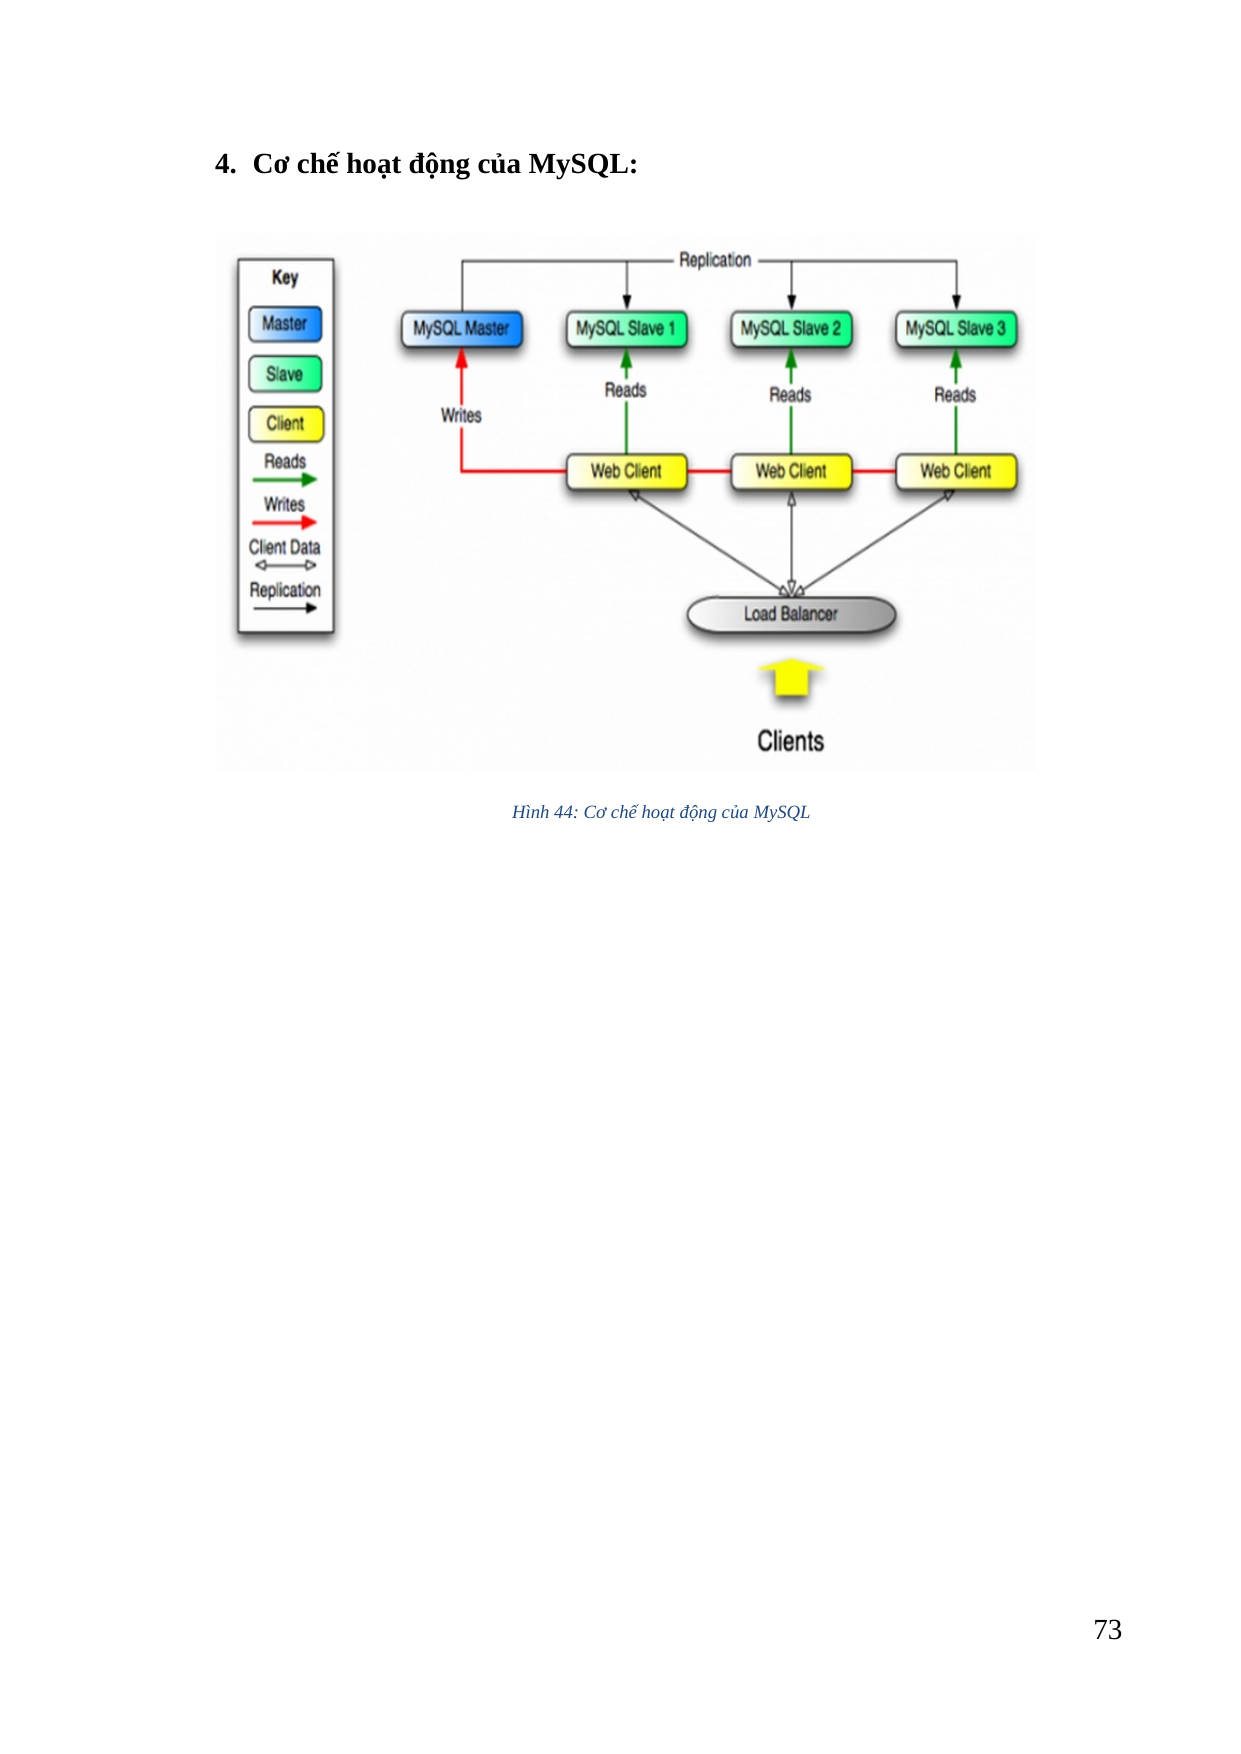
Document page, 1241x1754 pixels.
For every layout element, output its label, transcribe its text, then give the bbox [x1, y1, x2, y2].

picture [214, 232, 1037, 770]
subtitle Cơ chế hoạt động của MySQL: [215, 146, 1122, 180]
